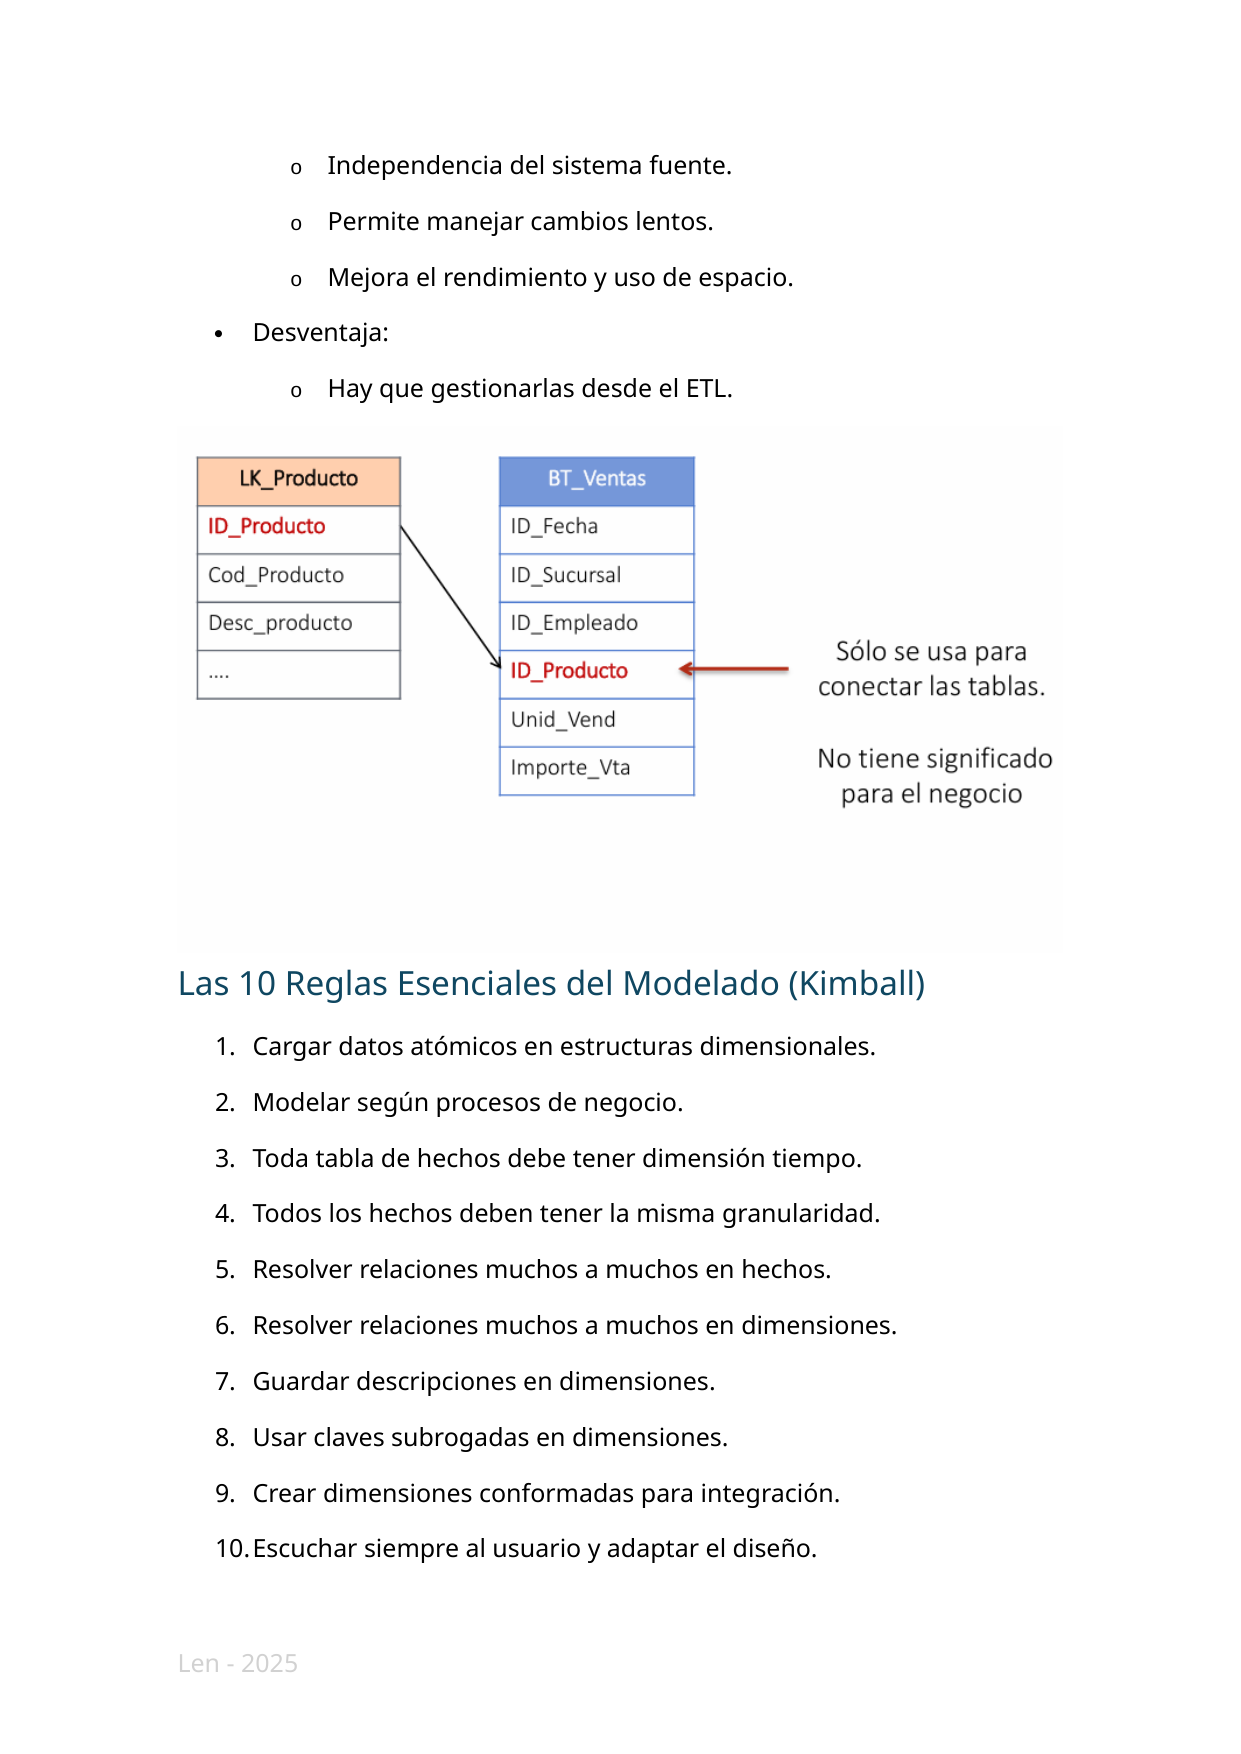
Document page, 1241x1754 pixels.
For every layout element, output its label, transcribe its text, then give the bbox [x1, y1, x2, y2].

picture [177, 426, 1063, 953]
list Desventaja: [215, 315, 1063, 349]
list Todos los hechos deben tener la misma granularidad. [215, 1196, 1063, 1230]
list Resolver relaciones muchos a muchos en hechos. [215, 1252, 1063, 1286]
list Toda tabla de hechos debe tener dimensión tiempo. [215, 1140, 1063, 1174]
list Usar claves subrogadas en dimensiones. [215, 1419, 1063, 1453]
list Hay que gestionarlas desde el ETL. [290, 371, 1063, 405]
list Independencia del sistema fuente. [290, 148, 1063, 182]
list Crear dimensiones conformadas para integración. [215, 1475, 1063, 1509]
list Permite manejar cambios lentos. [290, 203, 1063, 237]
text Las 10 Reglas Esenciales del Modelado (Kimball) [177, 953, 1063, 1005]
list Mejora el rendimiento y uso de espacio. [290, 259, 1063, 293]
list Guardar descripciones en dimensiones. [215, 1363, 1063, 1398]
list Escuchar siempre al usuario y adaptar el diseño. [215, 1531, 1063, 1565]
list Modelar según procesos de negocio. [215, 1084, 1063, 1118]
list Cargar datos atómicos en estructuras dimensionales. [215, 1028, 1063, 1063]
list Resolver relaciones muchos a muchos en dimensiones. [215, 1308, 1063, 1342]
